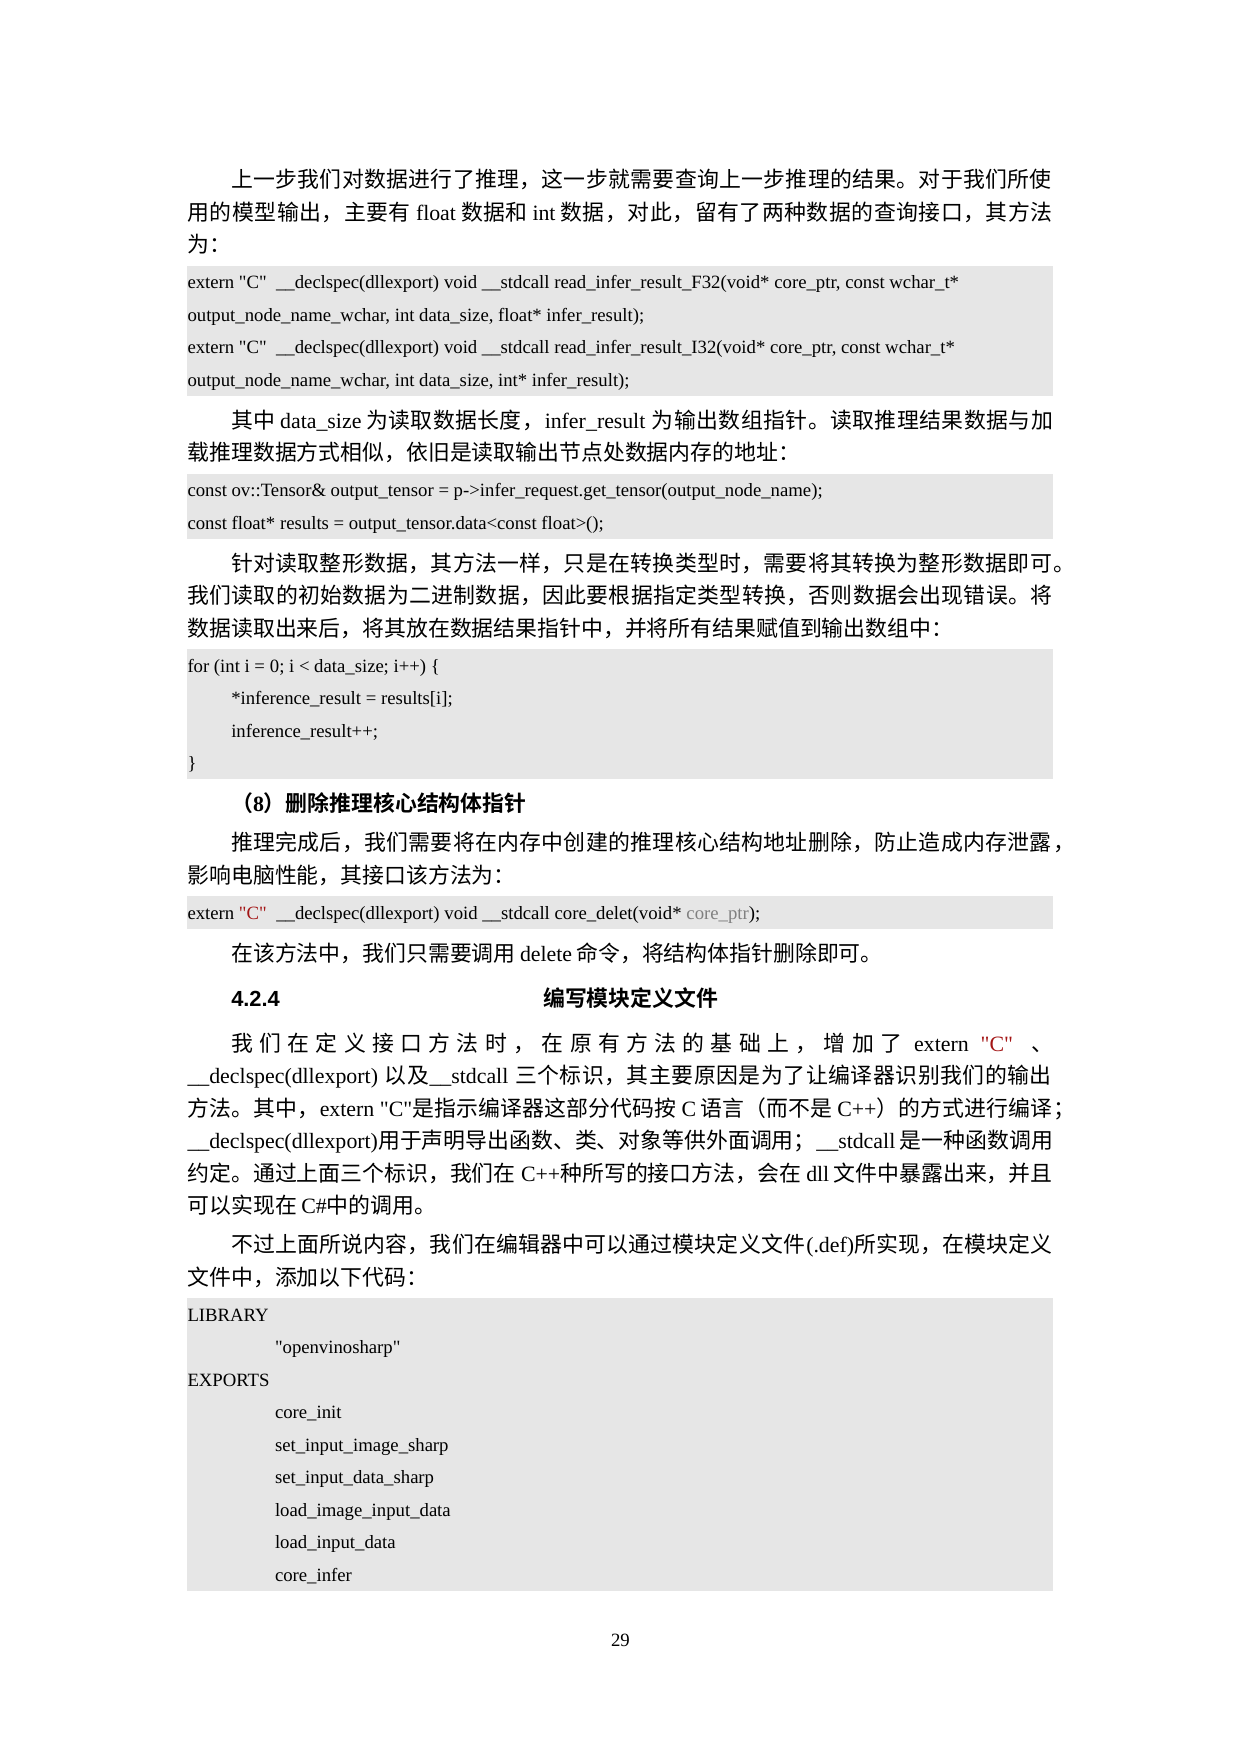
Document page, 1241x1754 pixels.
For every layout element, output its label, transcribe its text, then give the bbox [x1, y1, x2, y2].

text core_init [187, 1396, 1053, 1428]
text load_image_input_data [187, 1493, 1053, 1526]
text "openvinosharp" [187, 1331, 1053, 1363]
text 针对读取整形数据，其方法一样，只是在转换类型时，需要将其转换为整形数据即可。我们读取的初始数据为二进制数据，因此要根据指定类型转换，否则数据会出现错误。将数据读取出来后，将其放在数据结果指针中，并将所有结果赋值到输出数组中： [187, 545, 1053, 643]
text 我们在定义接口方法时，在原有方法的基础上，增加了extern "C" 、 __declspec(dllexport) 以及__stdcall 三个标识，其主要原因是为了让编译器识别我们的输出方法。其中，extern "C"是指示编译器这部分代码按C语言（而不是C++）的方式进行编译；__declspec(dllexport)用于声明导出函数、类、对象等供外面调用；__stdcall是一种函数调用约定。通过上面三个标识，我们在C++种所写的接口方法，会在dll文件中暴露出来，并且可以实现在C#中的调用。 [187, 1025, 1053, 1220]
text const float* results = output_tensor.data<const float>(); [187, 506, 1053, 539]
text 推理完成后，我们需要将在内存中创建的推理核心结构地址删除，防止造成内存泄露，影响电脑性能，其接口该方法为： [187, 825, 1053, 890]
text const ov::Tensor& output_tensor = p->infer_request.get_tensor(output_node_name); [187, 474, 1053, 506]
text } [187, 747, 1053, 779]
text extern "C" __declspec(dllexport) void __stdcall core_delet(void* core_ptr); [187, 896, 1053, 929]
text core_infer [187, 1558, 1053, 1591]
text 上一步我们对数据进行了推理，这一步就需要查询上一步推理的结果。对于我们所使用的模型输出，主要有float数据和int数据，对此，留有了两种数据的查询接口，其方法为： [187, 162, 1053, 259]
text for (int i = 0; i < data_size; i++) { [187, 649, 1053, 682]
text set_input_image_sharp [187, 1428, 1053, 1461]
text extern "C" __declspec(dllexport) void __stdcall read_infer_result_I32(void* core_ptr, const wchar_t* output_node_name_wchar, int data_size, int* infer_result); [187, 331, 1053, 396]
subtitle 编写模块定义文件 [187, 980, 1053, 1013]
text LIBRARY [187, 1298, 1053, 1331]
text set_input_data_sharp [187, 1461, 1053, 1493]
text 在该方法中，我们只需要调用delete命令，将结构体指针删除即可。 [187, 935, 1053, 968]
text extern "C" __declspec(dllexport) void __stdcall read_infer_result_F32(void* core_ptr, const wchar_t* output_node_name_wchar, int data_size, float* infer_result); [187, 266, 1053, 331]
text *inference_result = results[i]; [187, 682, 1053, 714]
text （8）删除推理核心结构体指针 [187, 786, 1053, 818]
text inference_result++; [187, 714, 1053, 747]
text EXPORTS [187, 1363, 1053, 1396]
text load_input_data [187, 1526, 1053, 1558]
text 不过上面所说内容，我们在编辑器中可以通过模块定义文件(.def)所实现，在模块定义文件中，添加以下代码： [187, 1227, 1053, 1292]
text 其中data_size为读取数据长度，infer_result 为输出数组指针。读取推理结果数据与加载推理数据方式相似，依旧是读取输出节点处数据内存的地址： [187, 402, 1053, 467]
